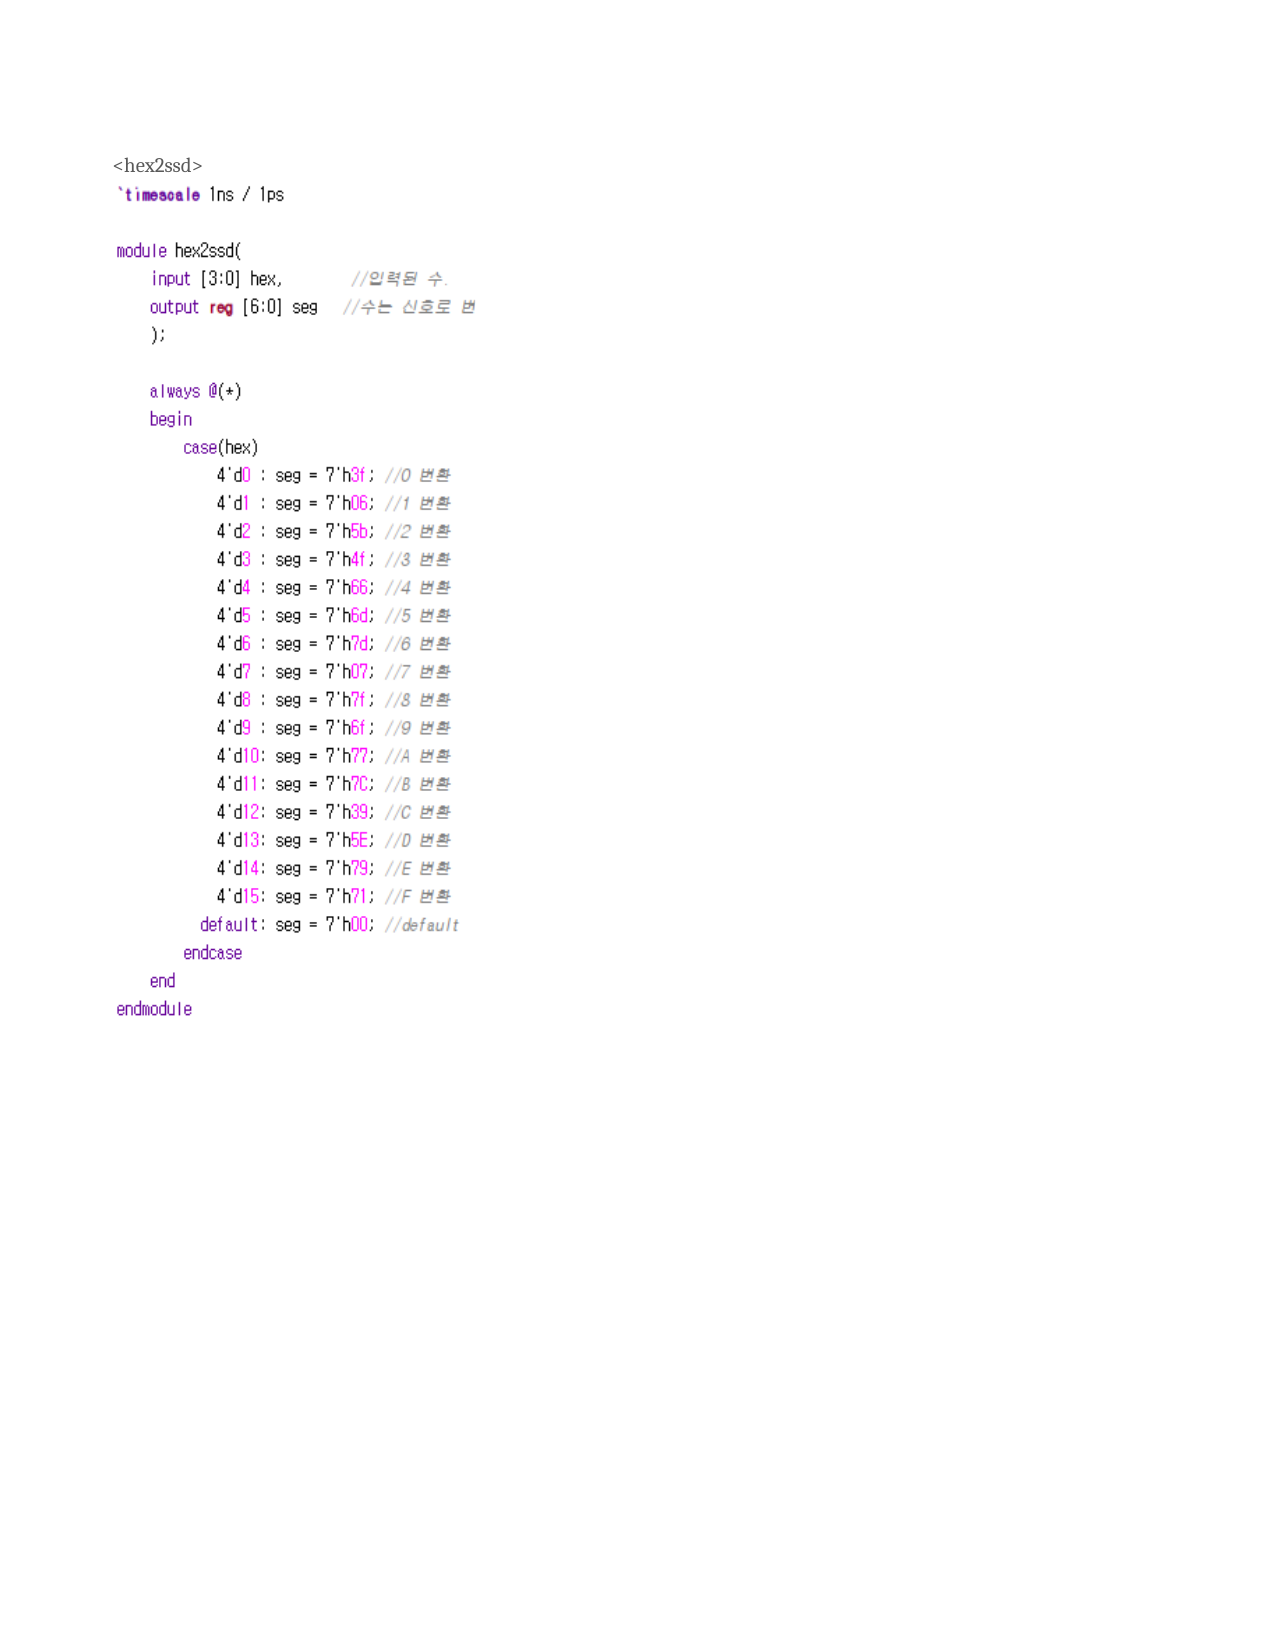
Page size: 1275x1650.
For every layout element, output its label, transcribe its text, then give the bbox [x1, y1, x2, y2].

text <hex2ssd> [112, 154, 1162, 178]
picture [112, 182, 476, 1020]
